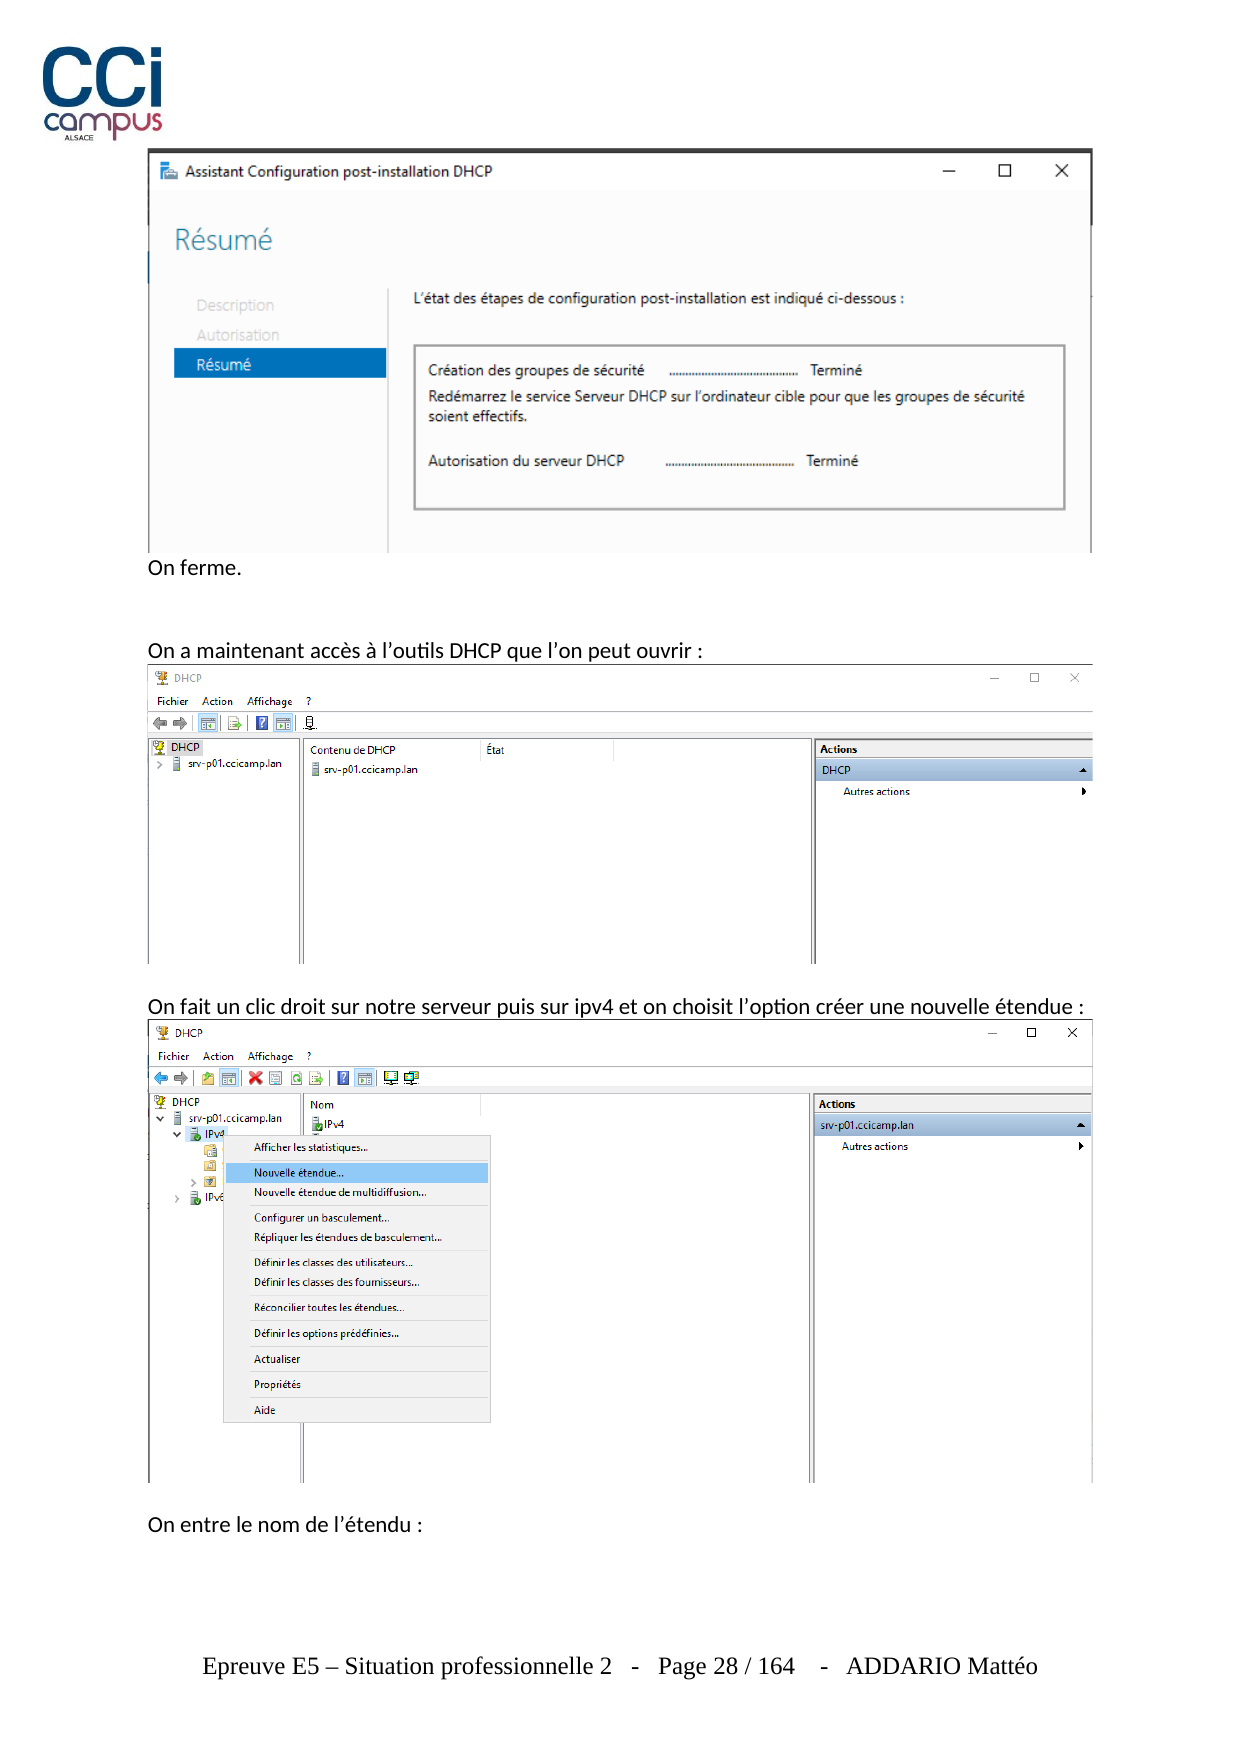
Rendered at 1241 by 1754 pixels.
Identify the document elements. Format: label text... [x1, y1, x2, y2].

picture [147, 664, 1093, 964]
picture [147, 1019, 1093, 1483]
picture [35, 26, 1093, 553]
text On ferme. [148, 553, 1093, 581]
text On fait un clic droit sur notre serveur puis sur ipv4 et on choisit l’option créer une nouvelle étendue : [148, 992, 1093, 1019]
text On a maintenant accès à l’outils DHCP que l’on peut ouvrir : [148, 637, 1093, 664]
text On entre le nom de l’étendu : [148, 1510, 1093, 1538]
